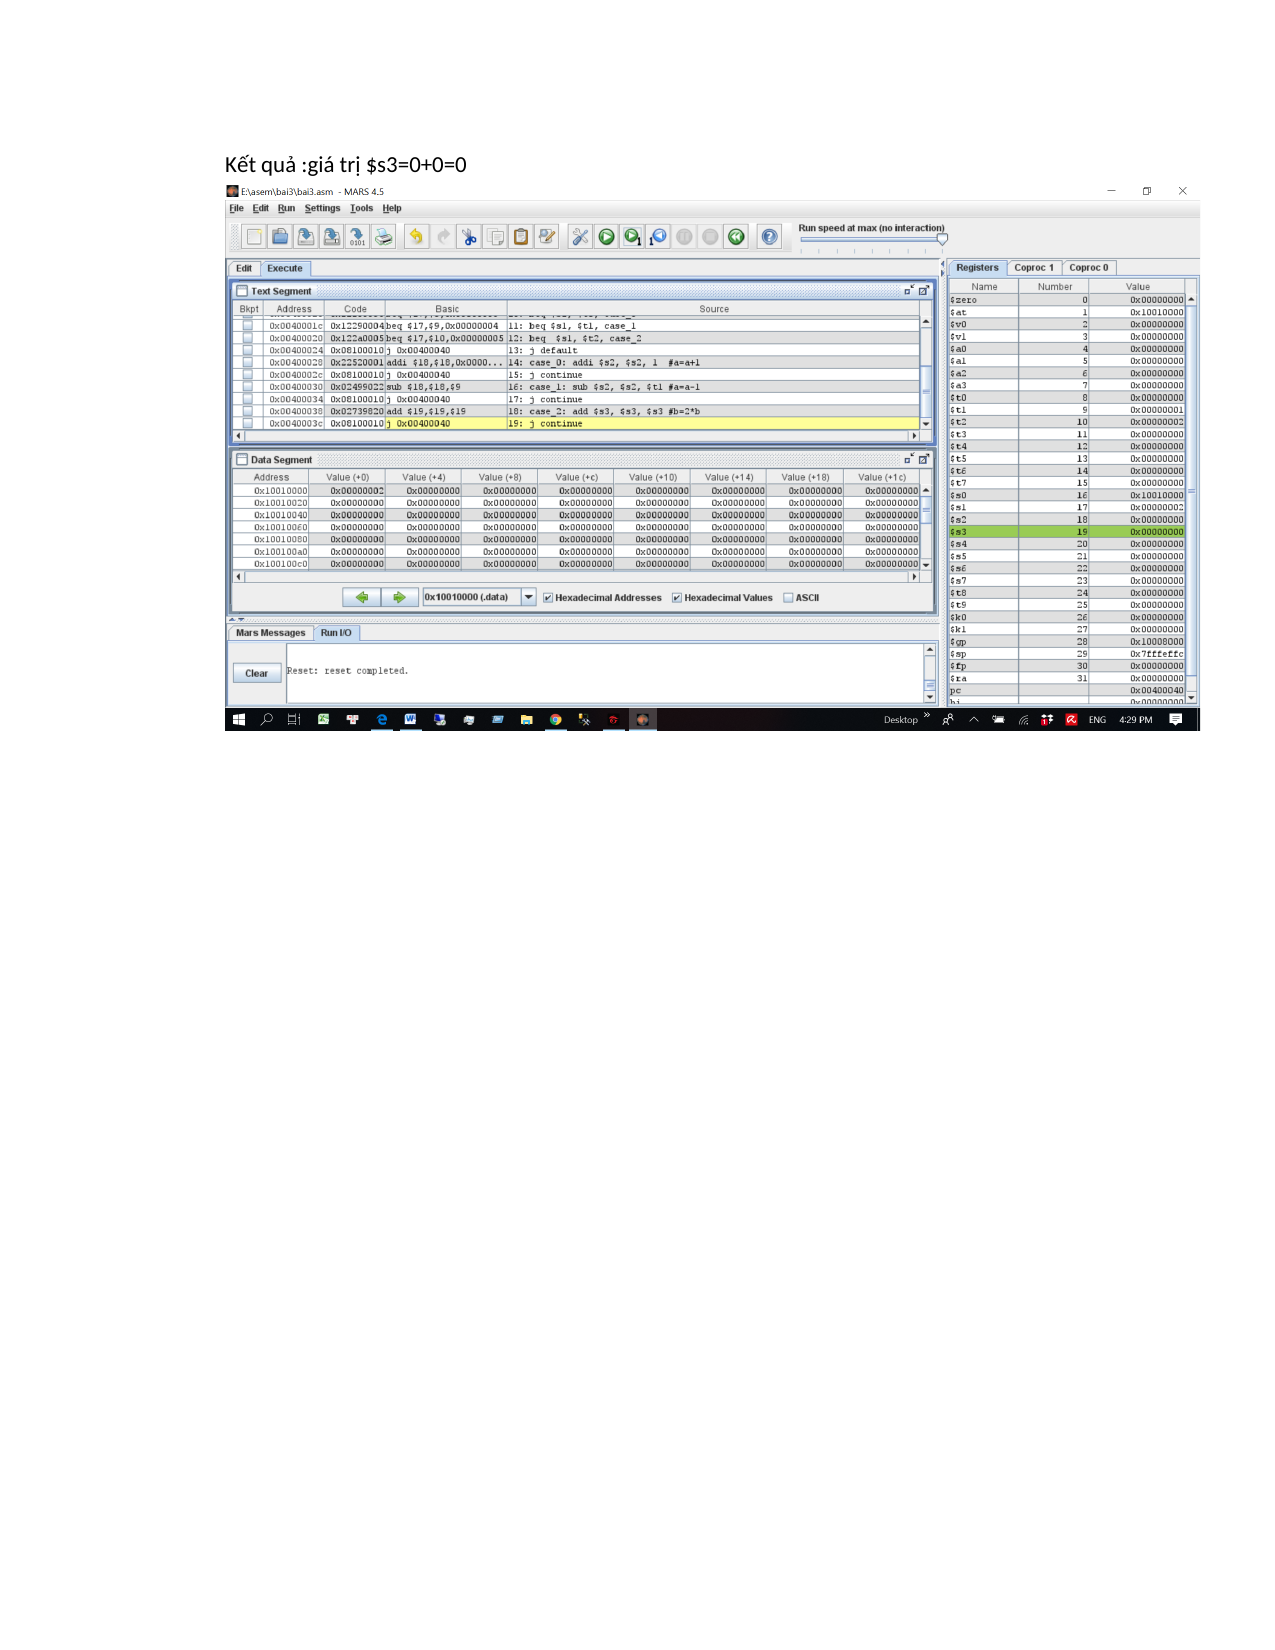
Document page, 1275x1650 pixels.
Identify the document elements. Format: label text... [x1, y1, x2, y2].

picture [225, 182, 1200, 731]
list Kết quả :giá trị $s3=0+0=0 [225, 150, 1125, 178]
